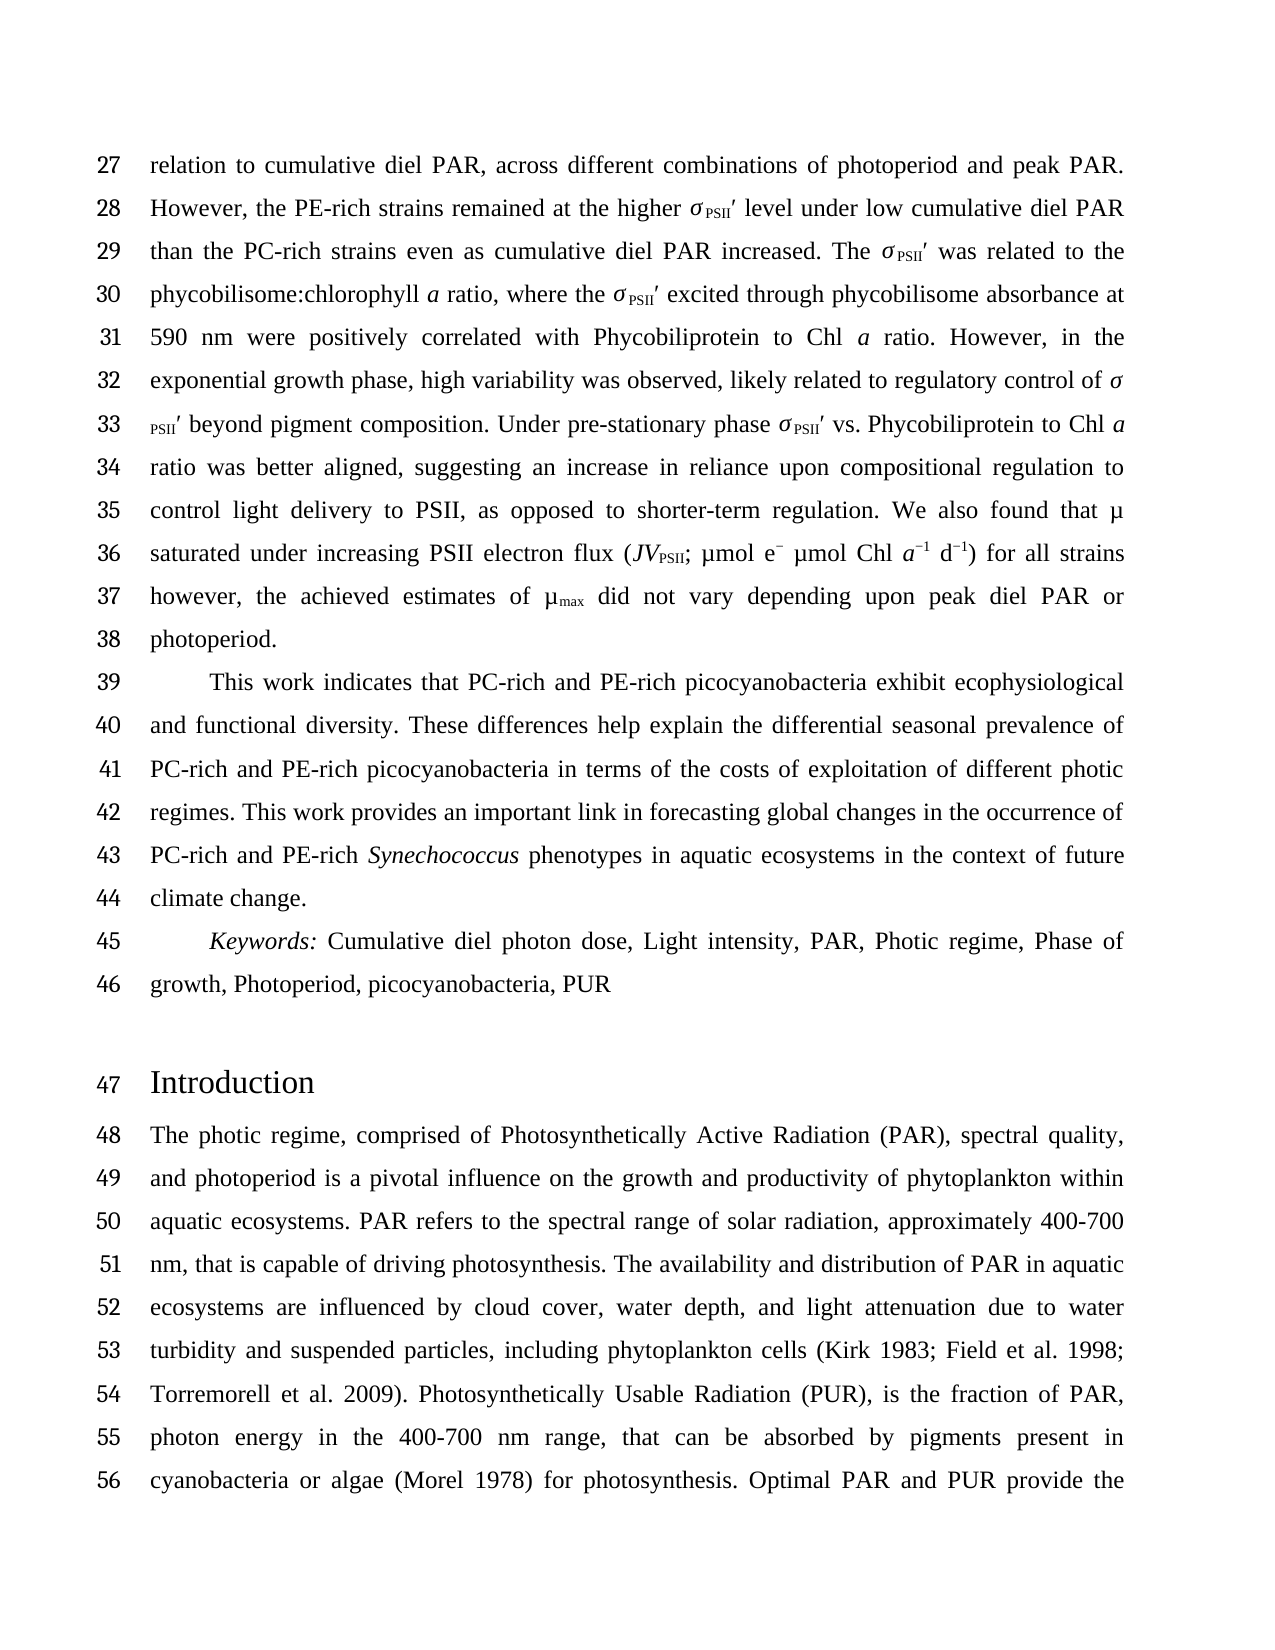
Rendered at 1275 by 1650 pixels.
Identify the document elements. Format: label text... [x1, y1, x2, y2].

text This work indicates that PC-rich and PE-rich picocyanobacteria exhibit ecophysiological and functional diversity. These differences help explain the differential seasonal prevalence of PC-rich and PE-rich picocyanobacteria in terms of the costs of exploitation of different photic regimes. This work provides an important link in forecasting global changes in the occurrence of PC-rich and PE-rich Synechococcus phenotypes in aquatic ecosystems in the context of future climate change. [150, 667, 1125, 912]
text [150, 1120, 1125, 1494]
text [150, 150, 1125, 653]
text Keywords: Cumulative diel photon dose, Light intensity, PAR, Photic regime, Phase of growth, Photoperiod, picocyanobacteria, PUR [150, 926, 1125, 998]
subtitle Introduction [150, 1062, 1125, 1101]
